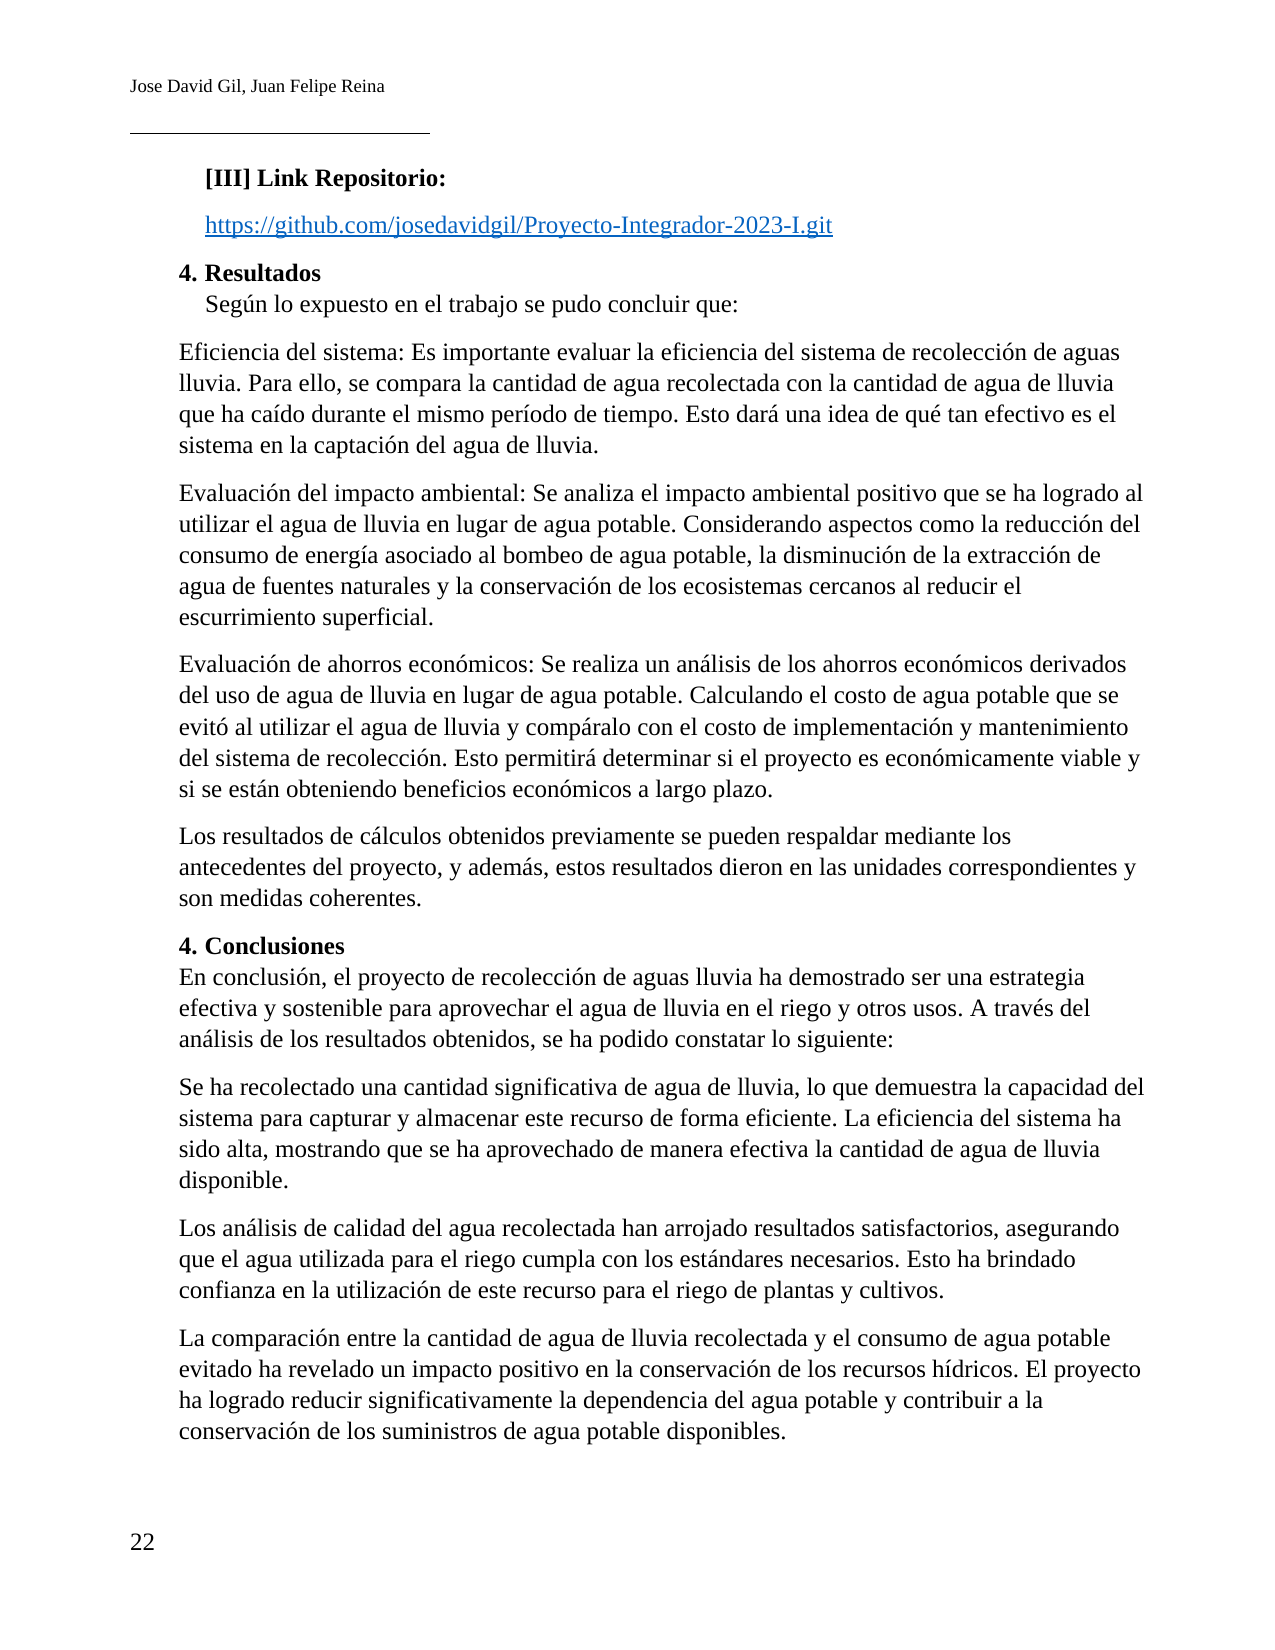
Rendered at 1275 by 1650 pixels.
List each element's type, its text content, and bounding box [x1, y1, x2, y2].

text Se ha recolectado una cantidad significativa de agua de lluvia, lo que demuestra la capacidad del sistema para capturar y almacenar este recurso de forma eficiente. La eficiencia del sistema ha sido alta, mostrando que se ha aprovechado de manera efectiva la cantidad de agua de lluvia disponible. [178, 1072, 1145, 1194]
text [III] Link Repositorio: [205, 163, 1145, 191]
text Evaluación del impacto ambiental: Se analiza el impacto ambiental positivo que se ha logrado al utilizar el agua de lluvia en lugar de agua potable. Considerando aspectos como la reducción del consumo de energía asociado al bombeo de agua potable, la disminución de la extracción de agua de fuentes naturales y la conservación de los ecosistemas cercanos al reducir el escurrimiento superficial. [178, 478, 1145, 631]
text Eficiencia del sistema: Es importante evaluar la eficiencia del sistema de recolección de aguas lluvia. Para ello, se compara la cantidad de agua recolectada con la cantidad de agua de lluvia que ha caído durante el mismo período de tiempo. Esto dará una idea de qué tan efectivo es el sistema en la captación del agua de lluvia. [178, 337, 1145, 459]
text Los resultados de cálculos obtenidos previamente se pueden respaldar mediante los antecedentes del proyecto, y además, estos resultados dieron en las unidades correspondientes y son medidas coherentes. [178, 821, 1145, 912]
text Los análisis de calidad del agua recolectada han arrojado resultados satisfactorios, asegurando que el agua utilizada para el riego cumpla con los estándares necesarios. Esto ha brindado confianza en la utilización de este recurso para el riego de plantas y cultivos. [178, 1213, 1145, 1304]
text La comparación entre la cantidad de agua de lluvia recolectada y el consumo de agua potable evitado ha revelado un impacto positivo en la conservación de los recursos hídricos. El proyecto ha logrado reducir significativamente la dependencia del agua potable y contribuir a la conservación de los suministros de agua potable disponibles. [178, 1323, 1145, 1444]
subtitle 4. Conclusiones [178, 931, 1145, 960]
text En conclusión, el proyecto de recolección de aguas lluvia ha demostrado ser una estrategia efectiva y sostenible para aprovechar el agua de lluvia en el riego y otros usos. A través del análisis de los resultados obtenidos, se ha podido constatar lo siguiente: [178, 962, 1145, 1053]
text https://github.com/josedavidgil/Proyecto-Integrador-2023-I.git [205, 210, 1145, 239]
text Según lo expuesto en el trabajo se pudo concluir que: [130, 289, 1145, 318]
subtitle 4. Resultados [178, 258, 1145, 287]
text Evaluación de ahorros económicos: Se realiza un análisis de los ahorros económicos derivados del uso de agua de lluvia en lugar de agua potable. Calculando el costo de agua potable que se evitó al utilizar el agua de lluvia y compáralo con el costo de implementación y mantenimiento del sistema de recolección. Esto permitirá determinar si el proyecto es económicamente viable y si se están obteniendo beneficios económicos a largo plazo. [178, 649, 1145, 802]
